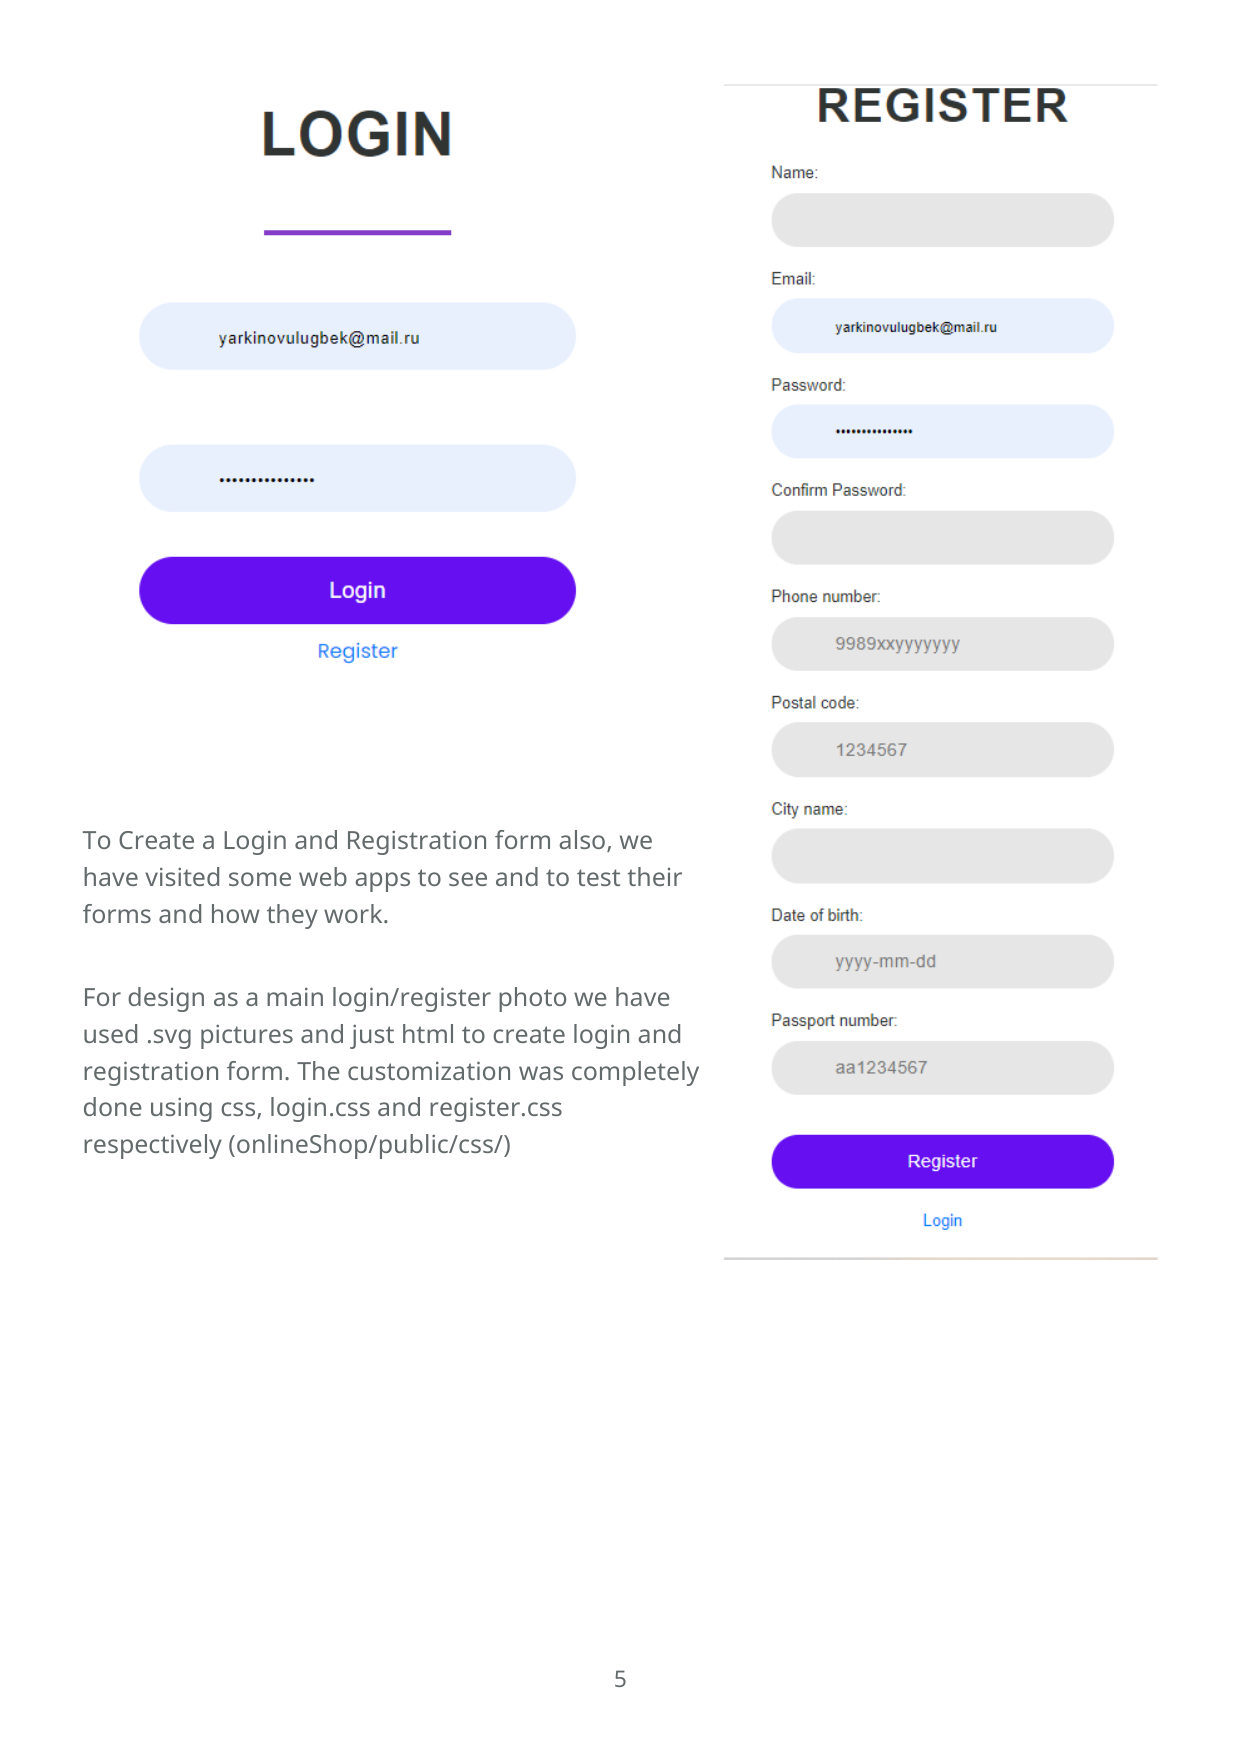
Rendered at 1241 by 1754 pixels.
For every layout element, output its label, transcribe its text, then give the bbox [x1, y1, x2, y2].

picture [82, 82, 631, 719]
text For design as a main login/register photo we have used .svg pictures and just html to create login and registration form. The customization was completely done using css, login.css and register.css respectively (onlineShop/public/css/) [82, 979, 723, 1161]
text To Create a Login and Registration form also, we have visited some web apps to see and to test their forms and how they work. [82, 823, 723, 931]
picture [723, 82, 1158, 1260]
